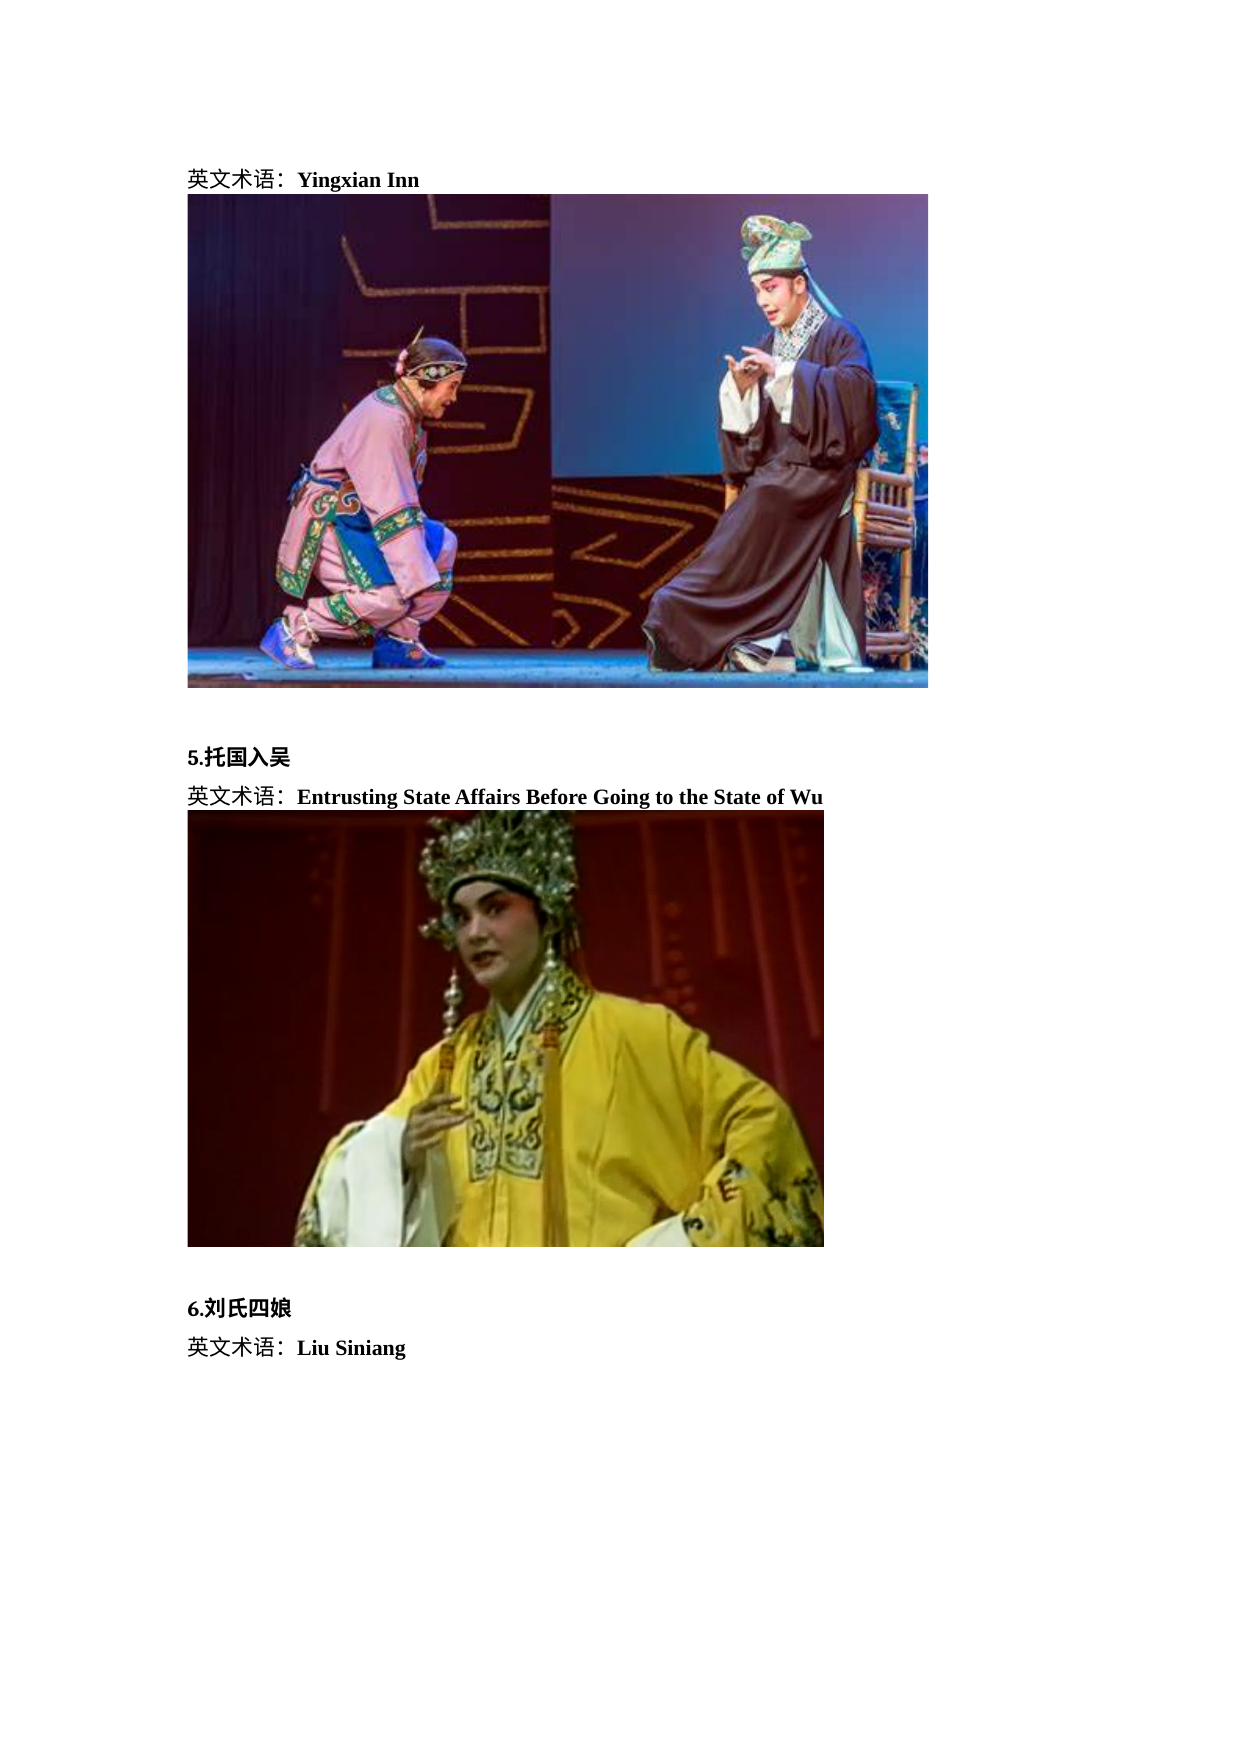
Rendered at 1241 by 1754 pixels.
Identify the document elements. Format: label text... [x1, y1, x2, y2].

title 6.刘氏四娘 [187, 1291, 1053, 1323]
text 英文术语：Yingxian Inn [187, 162, 1053, 194]
text 英文术语：Entrusting State Affairs Before Going to the State of Wu [187, 778, 1053, 811]
picture [187, 810, 824, 1247]
title 5.托国入吴 [187, 739, 1053, 772]
picture [187, 194, 929, 688]
text 英文术语：Liu Siniang [187, 1329, 1053, 1362]
